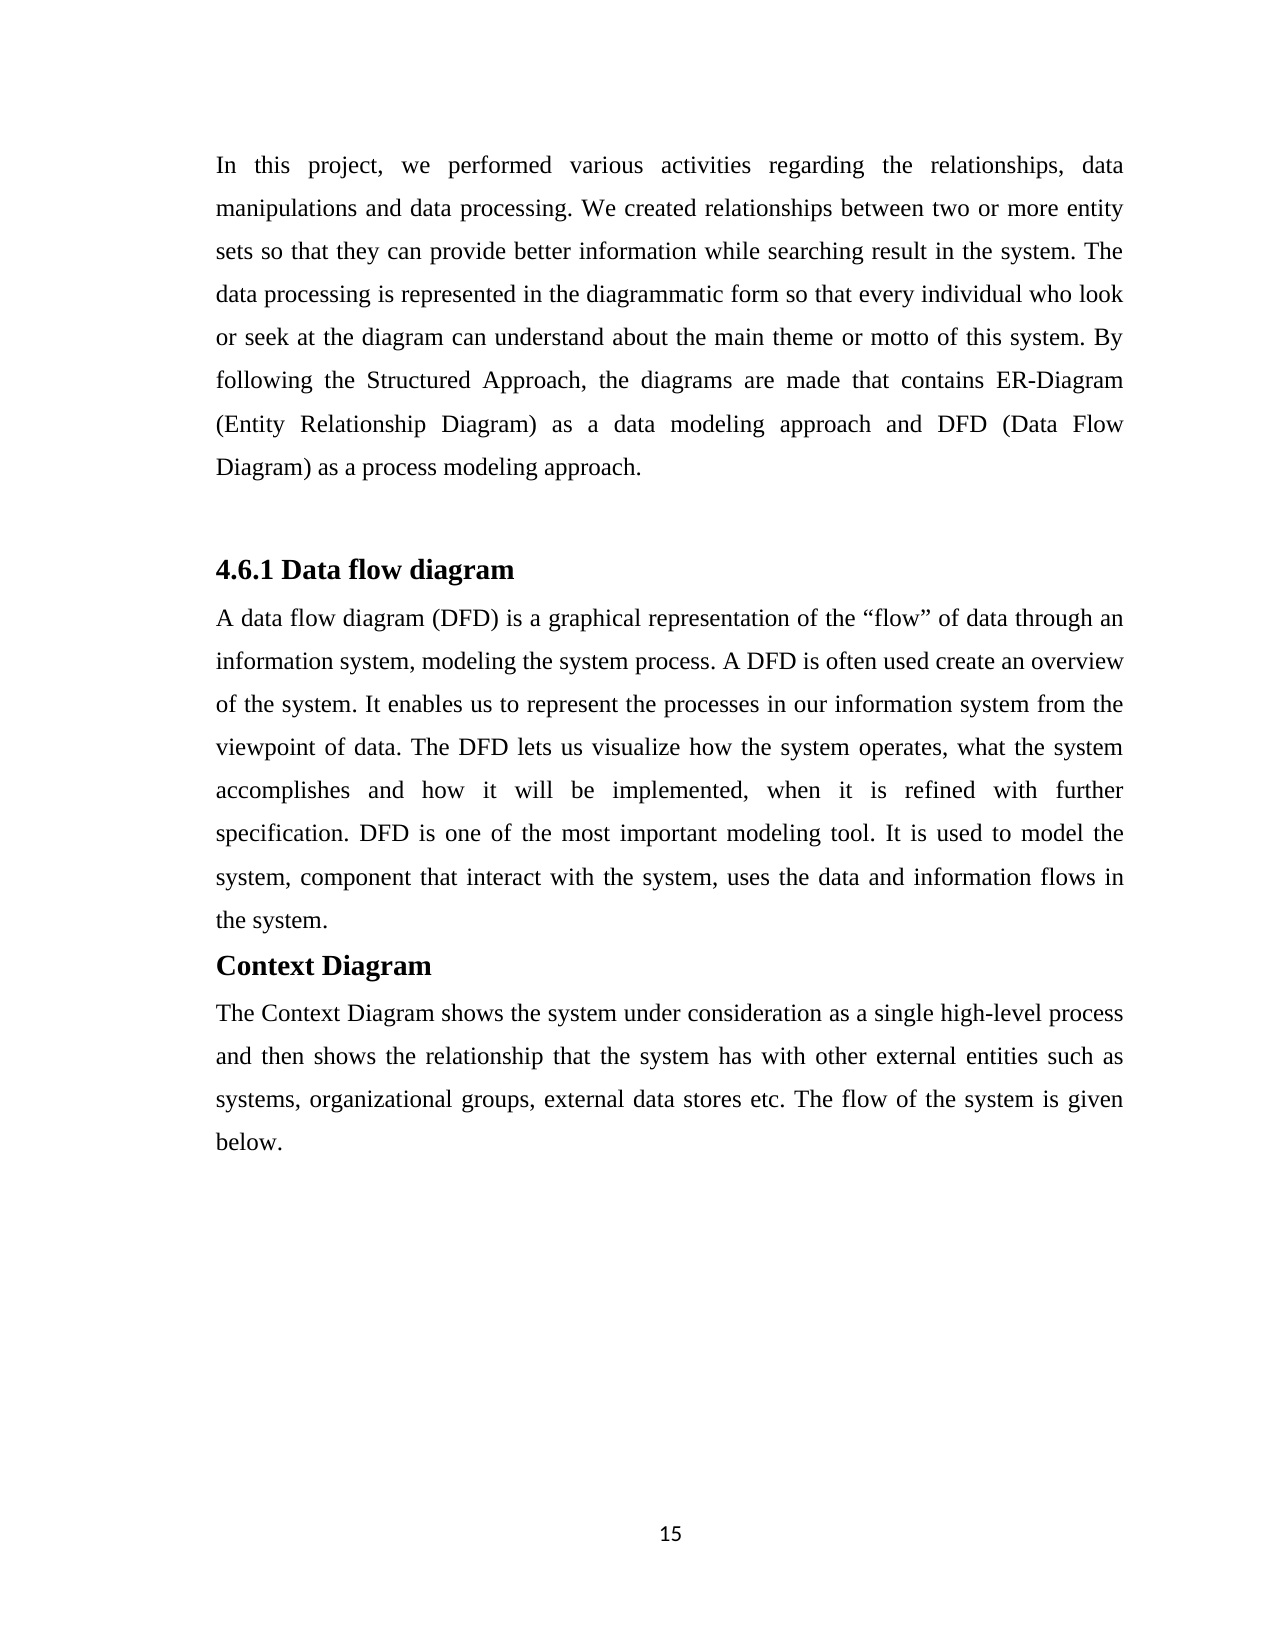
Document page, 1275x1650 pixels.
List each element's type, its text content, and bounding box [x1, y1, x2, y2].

text 4.6.1 Data flow diagram [216, 552, 1125, 586]
text In this project, we performed various activities regarding the relationships, data manipulations and data processing. We created relationships between two or more entity sets so that they can provide better information while searching result in the system. The data processing is represented in the diagrammatic form so that every individual who look or seek at the diagram can understand about the main theme or motto of this system. By following the Structured Approach, the diagrams are made that contains ER-Diagram (Entity Relationship Diagram) as a data modeling approach and DFD (Data Flow Diagram) as a process modeling approach. [216, 150, 1125, 481]
text Context Diagram [216, 948, 1125, 981]
text A data flow diagram (DFD) is a graphical representation of the “flow” of data through an information system, modeling the system process. A DFD is often used create an overview of the system. It enables us to represent the processes in our information system from the viewpoint of data. The DFD lets us visualize how the system operates, what the system accomplishes and how it will be implemented, when it is refined with further specification. DFD is one of the most important modeling tool. It is used to model the system, component that interact with the system, uses the data and information flows in the system. [216, 603, 1125, 933]
text The Context Diagram shows the system under consideration as a single high-level process and then shows the relationship that the system has with other external entities such as systems, organizational groups, external data stores etc. The flow of the system is given below. [216, 998, 1125, 1156]
